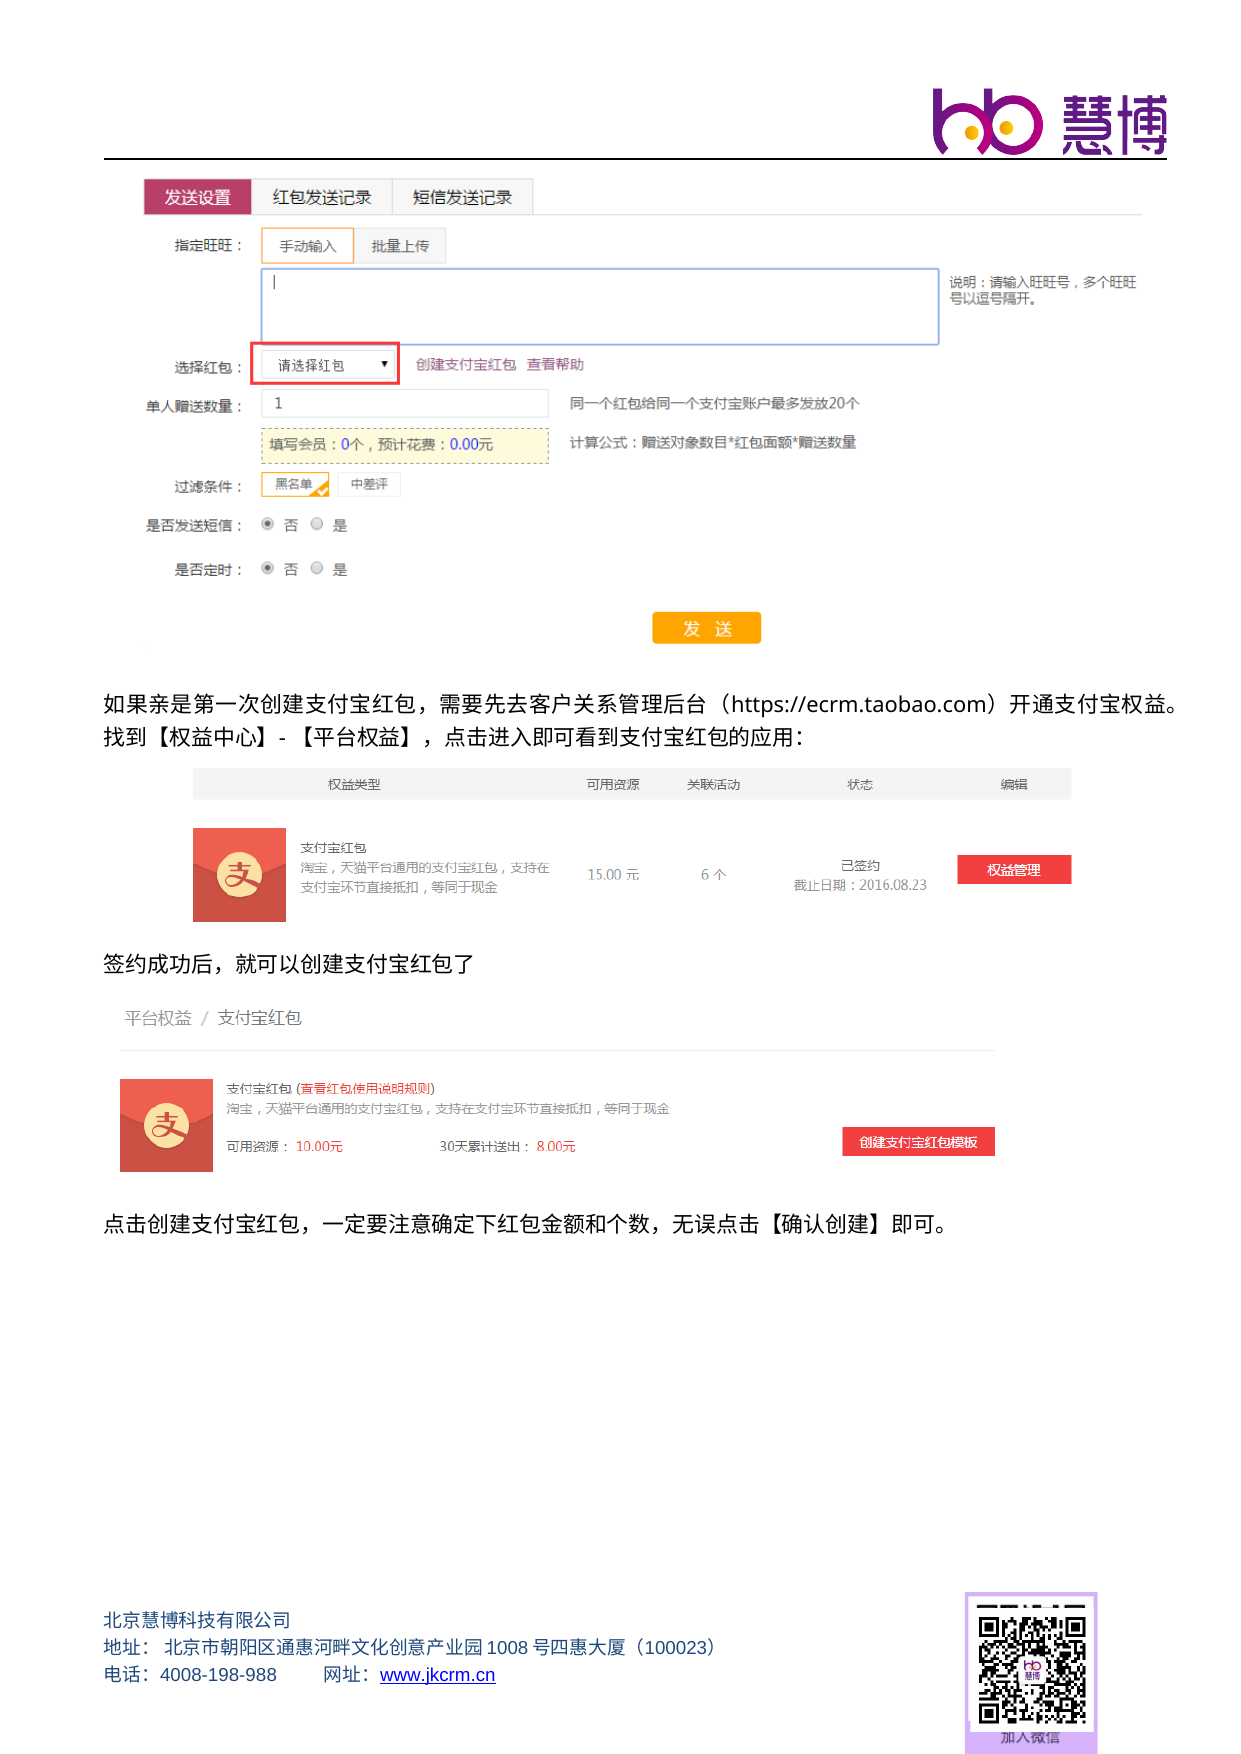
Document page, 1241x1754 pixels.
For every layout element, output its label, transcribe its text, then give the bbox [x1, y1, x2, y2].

picture [103, 979, 1004, 1194]
text 如果亲是第一次创建支付宝红包，需要先去客户关系管理后台（https://ecrm.taobao.com）开通支付宝权益。找到【权益中心】- 【平台权益】，点击进入即可看到支付宝红包的应用： [103, 687, 1167, 752]
text 签约成功后，就可以创建支付宝红包了 [103, 947, 1167, 979]
picture [964, 1592, 1098, 1754]
picture [185, 751, 1085, 944]
picture [127, 166, 1143, 655]
text 点击创建支付宝红包，一定要注意确定下红包金额和个数，无误点击【确认创建】即可。 [103, 1207, 1167, 1239]
picture [933, 88, 1167, 156]
